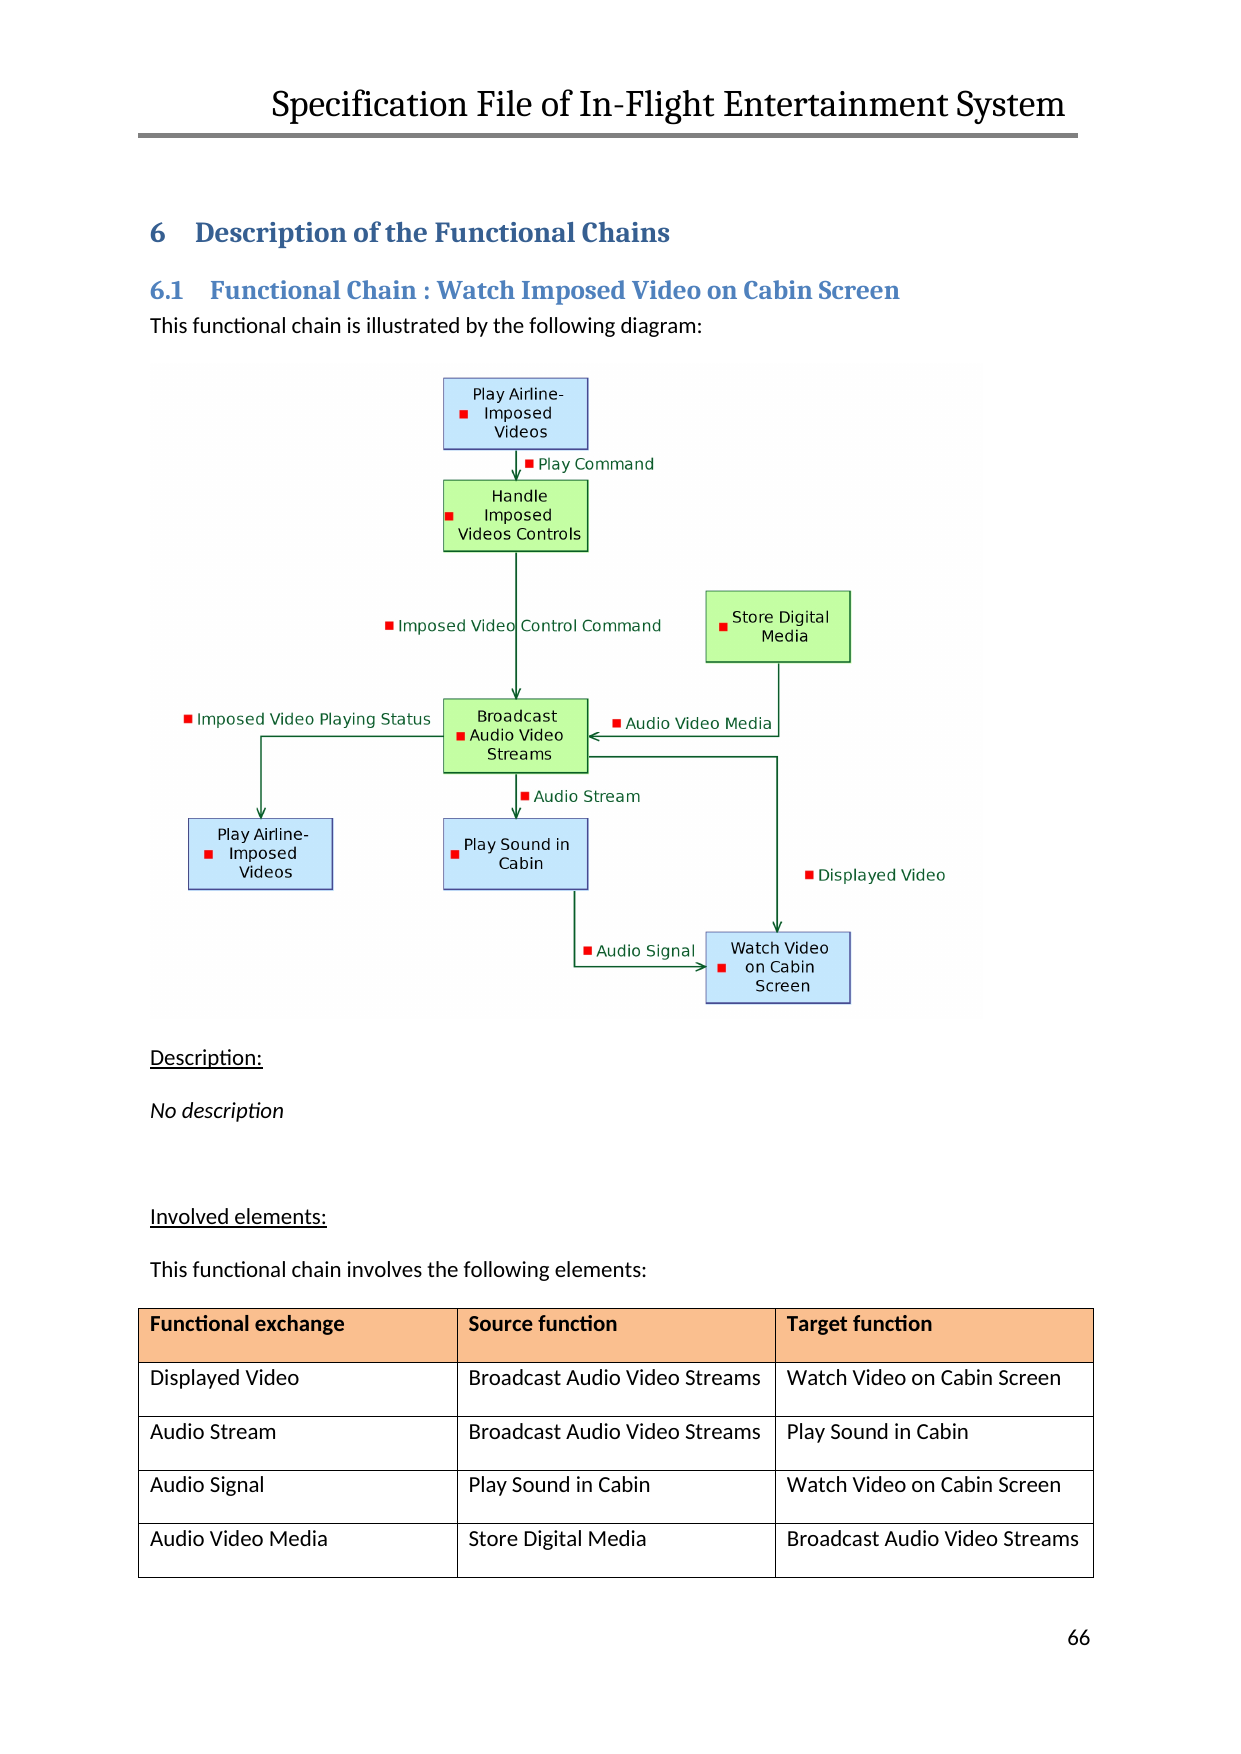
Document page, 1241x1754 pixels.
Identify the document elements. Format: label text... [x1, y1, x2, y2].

table_header Play Sound in Cabin [458, 1471, 775, 1523]
table_header Broadcast Audio Video Streams [776, 1524, 1093, 1577]
table_header Audio Video Media [139, 1524, 457, 1577]
table_header Target function [776, 1309, 1093, 1362]
text No description [150, 1096, 1090, 1124]
table_header Play Sound in Cabin [776, 1417, 1093, 1469]
table_header Source function [458, 1309, 775, 1362]
table_header Store Digital Media [458, 1524, 775, 1577]
table_header Broadcast Audio Video Streams [458, 1363, 775, 1416]
text Description: [150, 1043, 1090, 1071]
table_header Displayed Video [139, 1363, 457, 1416]
subtitle Functional Chain : Watch Imposed Video on Cabin Screen [150, 275, 1090, 306]
table_header Functional exchange [139, 1309, 457, 1362]
text Involved elements: [150, 1202, 1090, 1230]
text This functional chain involves the following elements: [150, 1255, 1090, 1283]
table_header Audio Signal [139, 1471, 457, 1523]
picture [150, 363, 984, 1019]
text This functional chain is illustrated by the following diagram: [150, 311, 1090, 339]
table_header Audio Stream [139, 1417, 457, 1469]
table_header Watch Video on Cabin Screen [776, 1363, 1093, 1416]
table_header Broadcast Audio Video Streams [458, 1417, 775, 1469]
table_header Watch Video on Cabin Screen [776, 1471, 1093, 1523]
subtitle Description of the Functional Chains [150, 216, 1090, 249]
